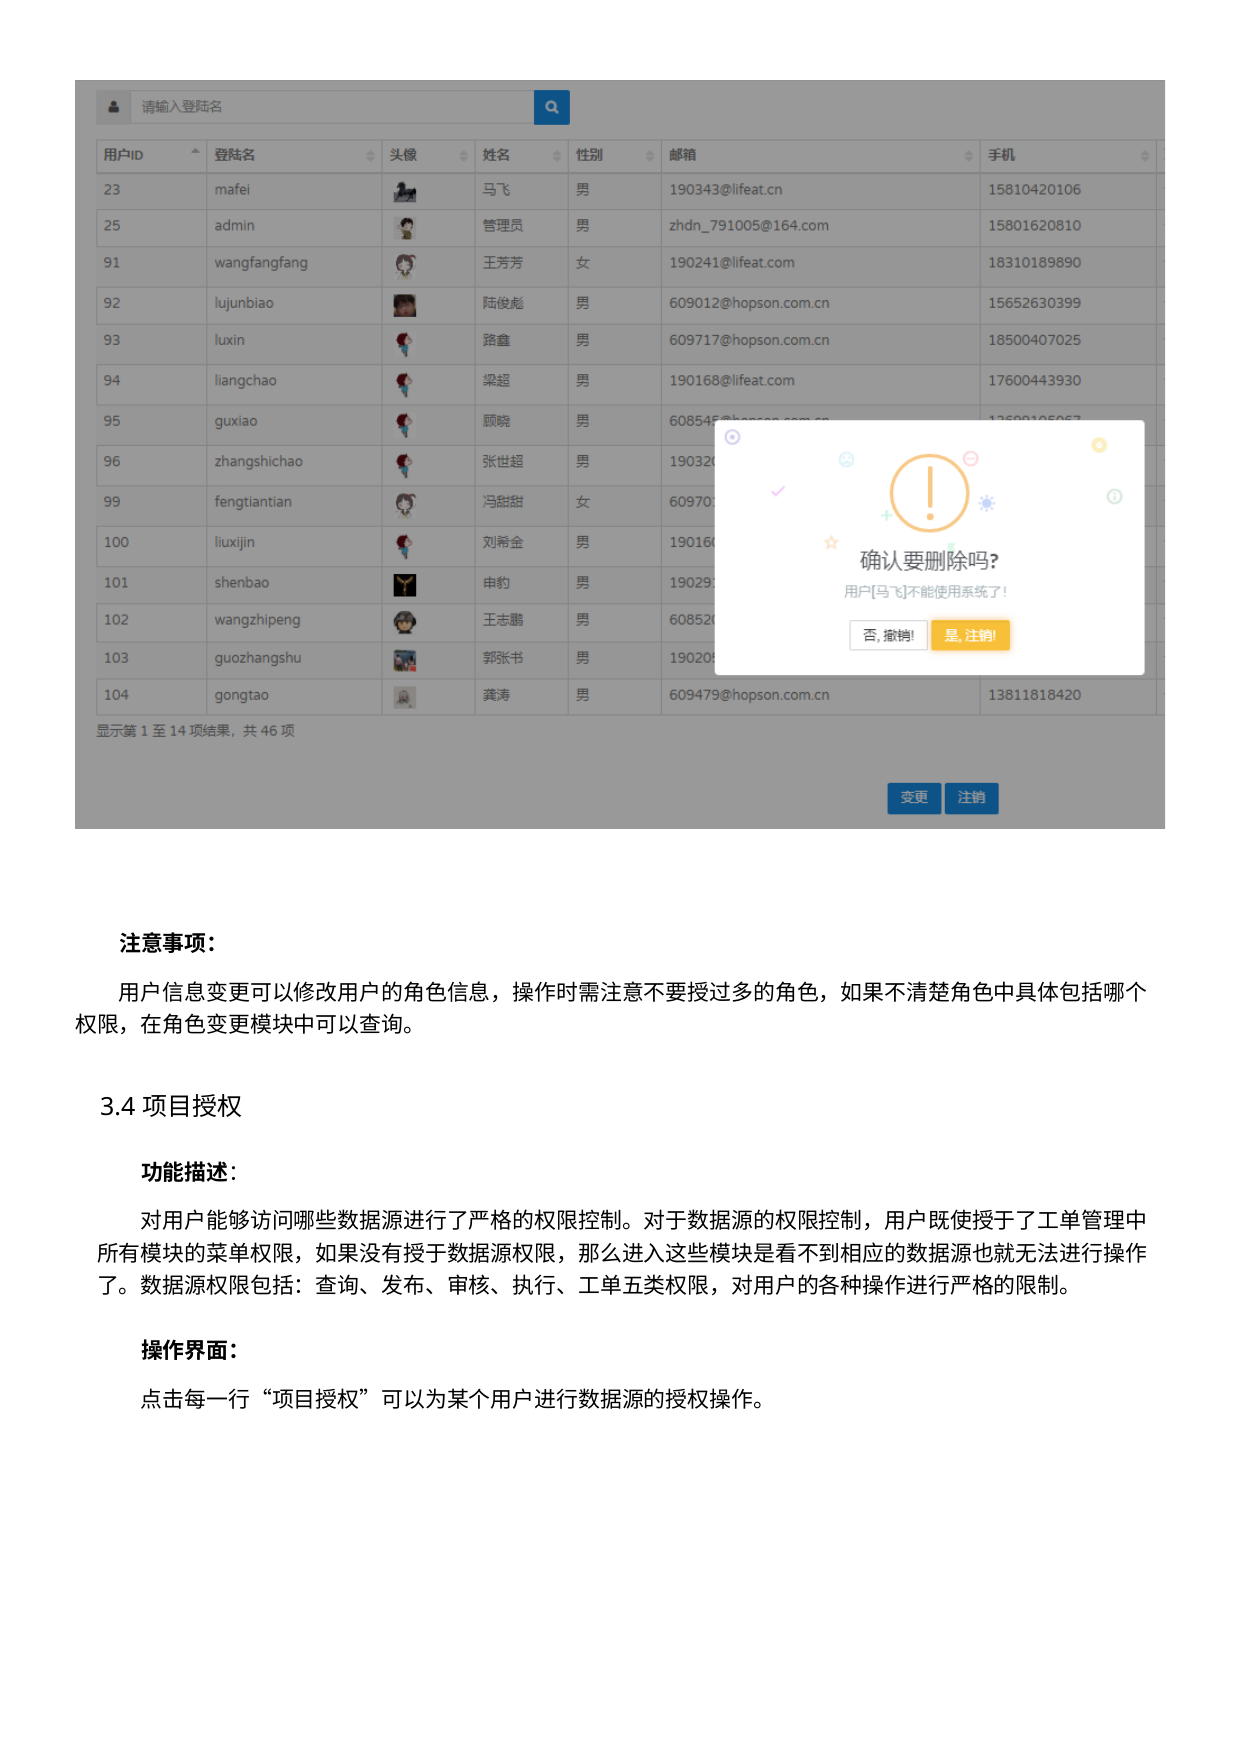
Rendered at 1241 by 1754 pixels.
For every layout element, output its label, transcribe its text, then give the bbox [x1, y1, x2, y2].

text 注意事项： [75, 926, 1165, 958]
text 用户信息变更可以修改用户的角色信息，操作时需注意不要授过多的角色，如果不清楚角色中具体包括哪个权限，在角色变更模块中可以查询。 [75, 974, 1165, 1039]
text 对用户能够访问哪些数据源进行了严格的权限控制。对于数据源的权限控制，用户既使授于了工单管理中所有模块的菜单权限，如果没有授于数据源权限，那么进入这些模块是看不到相应的数据源也就无法进行操作了。数据源权限包括：查询、发布、审核、执行、工单五类权限，对用户的各种操作进行严格的限制。 [97, 1203, 1165, 1301]
text 点击每一行“项目授权”可以为某个用户进行数据源的授权操作。 [75, 1381, 1165, 1414]
text 3.4 项目授权 [75, 1072, 1165, 1137]
text 操作界面： [75, 1333, 1165, 1366]
text 功能描述： [75, 1155, 1165, 1187]
picture [75, 80, 1166, 829]
